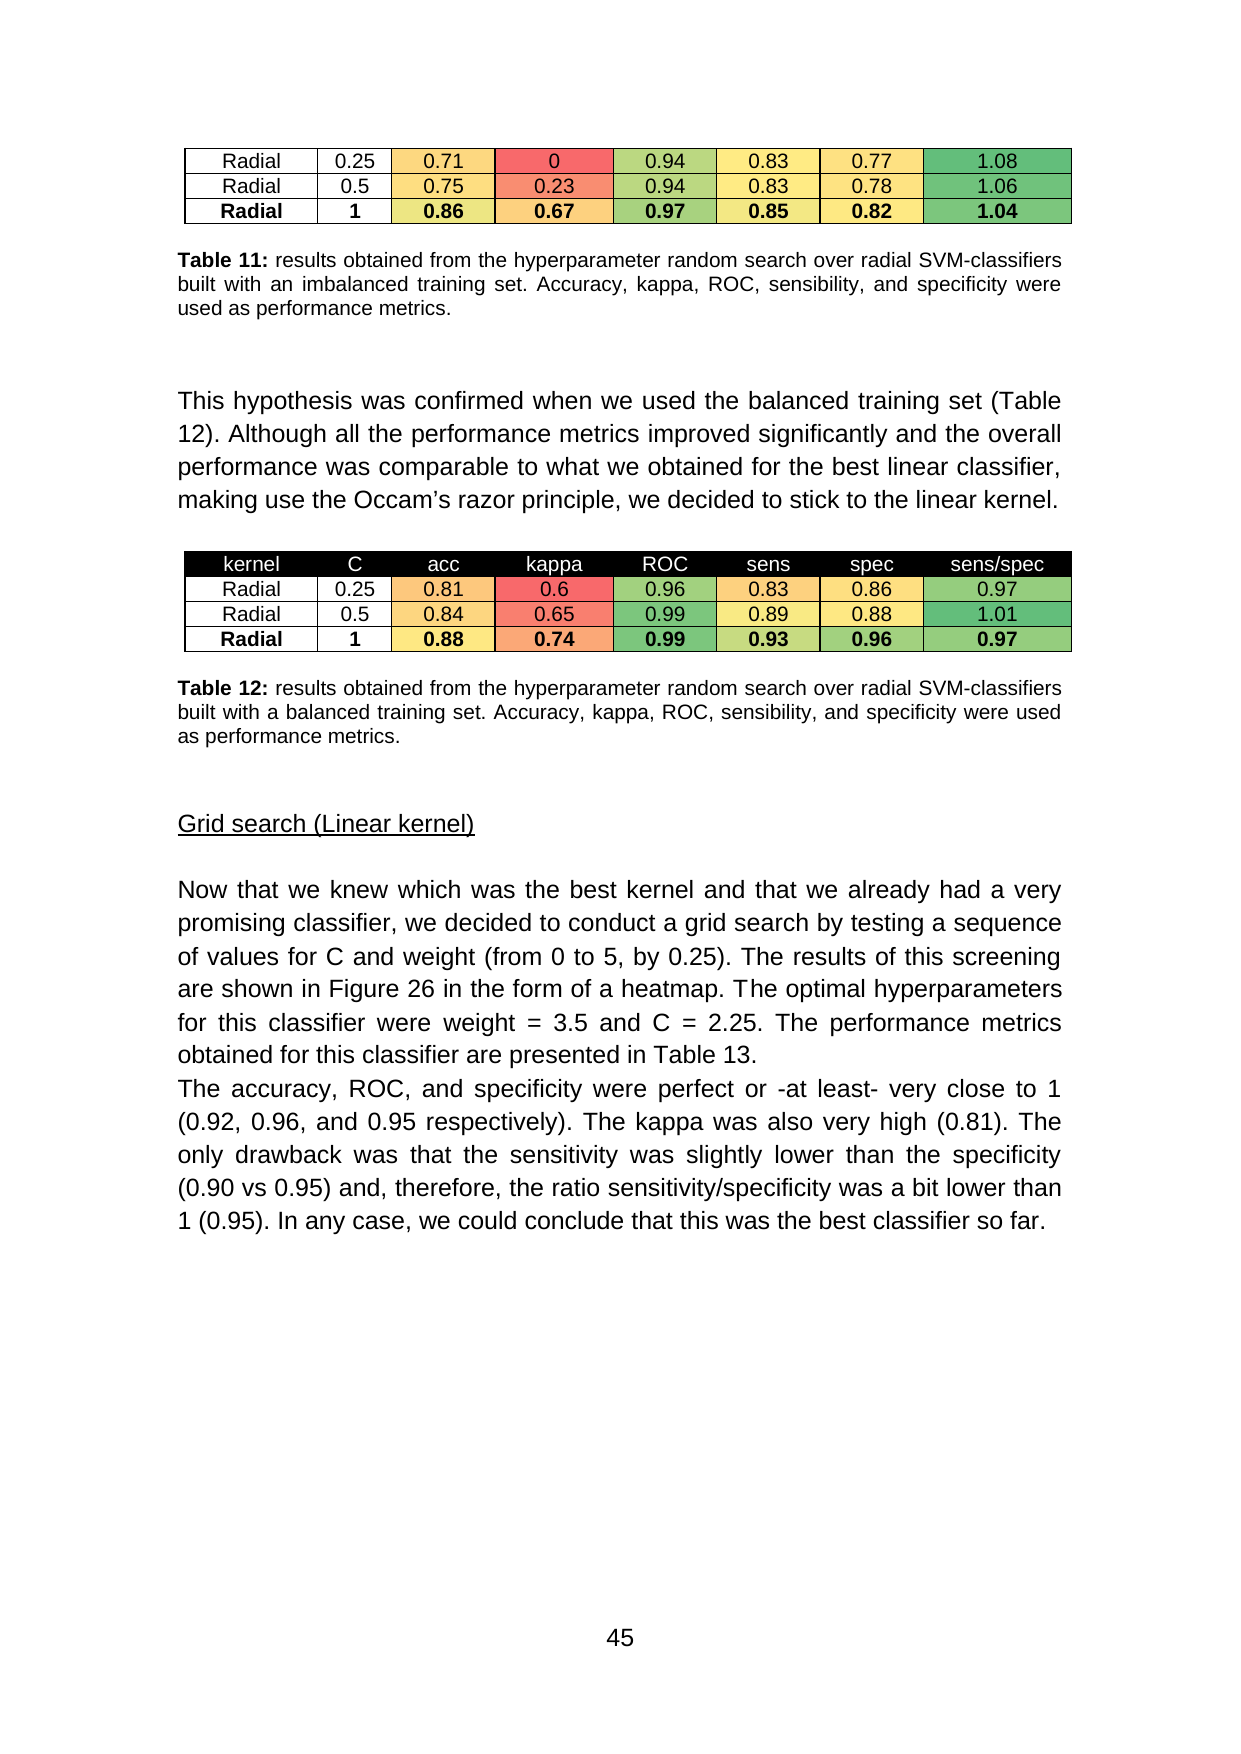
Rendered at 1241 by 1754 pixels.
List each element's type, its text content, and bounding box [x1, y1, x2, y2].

text This hypothesis was confirmed when we used the balanced training set (Table 12). Although all the performance metrics improved significantly and the overall performance was comparable to what we obtained for the best linear classifier, making use the Occam’s razor principle, we decided to stick to the linear kernel. [177, 386, 1063, 513]
text Grid search (Linear kernel) [177, 809, 1063, 838]
table_header sens [717, 552, 819, 576]
table_cell Radial [186, 577, 317, 601]
table_cell 0.86 [821, 577, 923, 601]
table_cell 0.89 [717, 602, 819, 626]
table_cell 0.78 [821, 174, 923, 198]
table_cell Radial [186, 199, 317, 223]
table_cell 0.6 [496, 577, 613, 601]
table_cell 0.96 [821, 627, 923, 651]
table_cell Radial [186, 602, 317, 626]
table_cell 0.97 [614, 199, 716, 223]
table_cell 1.06 [924, 174, 1071, 198]
table_cell 0.83 [717, 174, 819, 198]
table_cell 0.99 [614, 627, 716, 651]
table_header acc [392, 552, 494, 576]
table_cell 1.08 [924, 149, 1071, 173]
table_cell 0.99 [614, 602, 716, 626]
table_cell 0.97 [924, 577, 1071, 601]
table_cell Radial [186, 174, 317, 198]
table_cell 0.84 [392, 602, 494, 626]
table_cell 0.96 [614, 577, 716, 601]
table_cell 0.88 [392, 627, 494, 651]
text Table 11: results obtained from the hyperparameter random search over radial SVM-classifiers built with an imbalanced training set. Accuracy, kappa, ROC, sensibility, and specificity were used as performance metrics. [177, 248, 1063, 319]
table_cell 1.01 [924, 602, 1071, 626]
table_cell 0.82 [821, 199, 923, 223]
table_cell Radial [186, 149, 317, 173]
table_cell 0 [496, 149, 613, 173]
text Now that we knew which was the best kernel and that we already had a very promising classifier, we decided to conduct a grid search by testing a sequence of values for C and weight (from 0 to 5, by 0.25). The results of this screening are shown in Figure 26 in the form of a heatmap. The optimal hyperparameters for this classifier were weight = 3.5 and C = 2.25. The performance metrics obtained for this classifier are presented in Table 13. [177, 875, 1063, 1069]
table_cell Radial [186, 627, 317, 651]
table_header C [318, 552, 391, 576]
table_header kappa [496, 552, 613, 576]
table_cell 1.04 [924, 199, 1071, 223]
text Table 12: results obtained from the hyperparameter random search over radial SVM-classifiers built with a balanced training set. Accuracy, kappa, ROC, sensibility, and specificity were used as performance metrics. [177, 676, 1063, 748]
text The accuracy, ROC, and specificity were perfect or -at least- very close to 1 (0.92, 0.96, and 0.95 respectively). The kappa was also very high (0.81). The only drawback was that the sensitivity was slightly lower than the specificity (0.90 vs 0.95) and, therefore, the ratio sensitivity/specificity was a bit lower than 1 (0.95). In any case, we could conclude that this was the best classifier so far. [177, 1073, 1063, 1234]
table_cell 0.94 [614, 174, 716, 198]
table_cell 0.5 [318, 602, 391, 626]
table_cell 0.74 [496, 627, 613, 651]
table_header kernel [186, 552, 317, 576]
table_cell 0.75 [392, 174, 494, 198]
table_header spec [821, 552, 923, 576]
table_header ROC [614, 552, 716, 576]
table_cell 0.86 [392, 199, 494, 223]
table_cell 0.65 [496, 602, 613, 626]
table_cell 0.83 [717, 149, 819, 173]
table_cell 0.71 [392, 149, 494, 173]
table_cell 0.23 [496, 174, 613, 198]
table_cell 0.67 [496, 199, 613, 223]
table_cell 0.94 [614, 149, 716, 173]
table_cell 0.97 [924, 627, 1071, 651]
table_cell 0.5 [318, 174, 391, 198]
table_header sens/spec [924, 552, 1071, 576]
table_cell 1 [318, 199, 391, 223]
table_cell 0.25 [318, 149, 391, 173]
table_cell 1 [318, 627, 391, 651]
table_cell 0.88 [821, 602, 923, 626]
table_cell 0.25 [318, 577, 391, 601]
table_cell 0.93 [717, 627, 819, 651]
table_cell 0.81 [392, 577, 494, 601]
table_cell 0.77 [821, 149, 923, 173]
table_cell 0.83 [717, 577, 819, 601]
table_cell 0.85 [717, 199, 819, 223]
